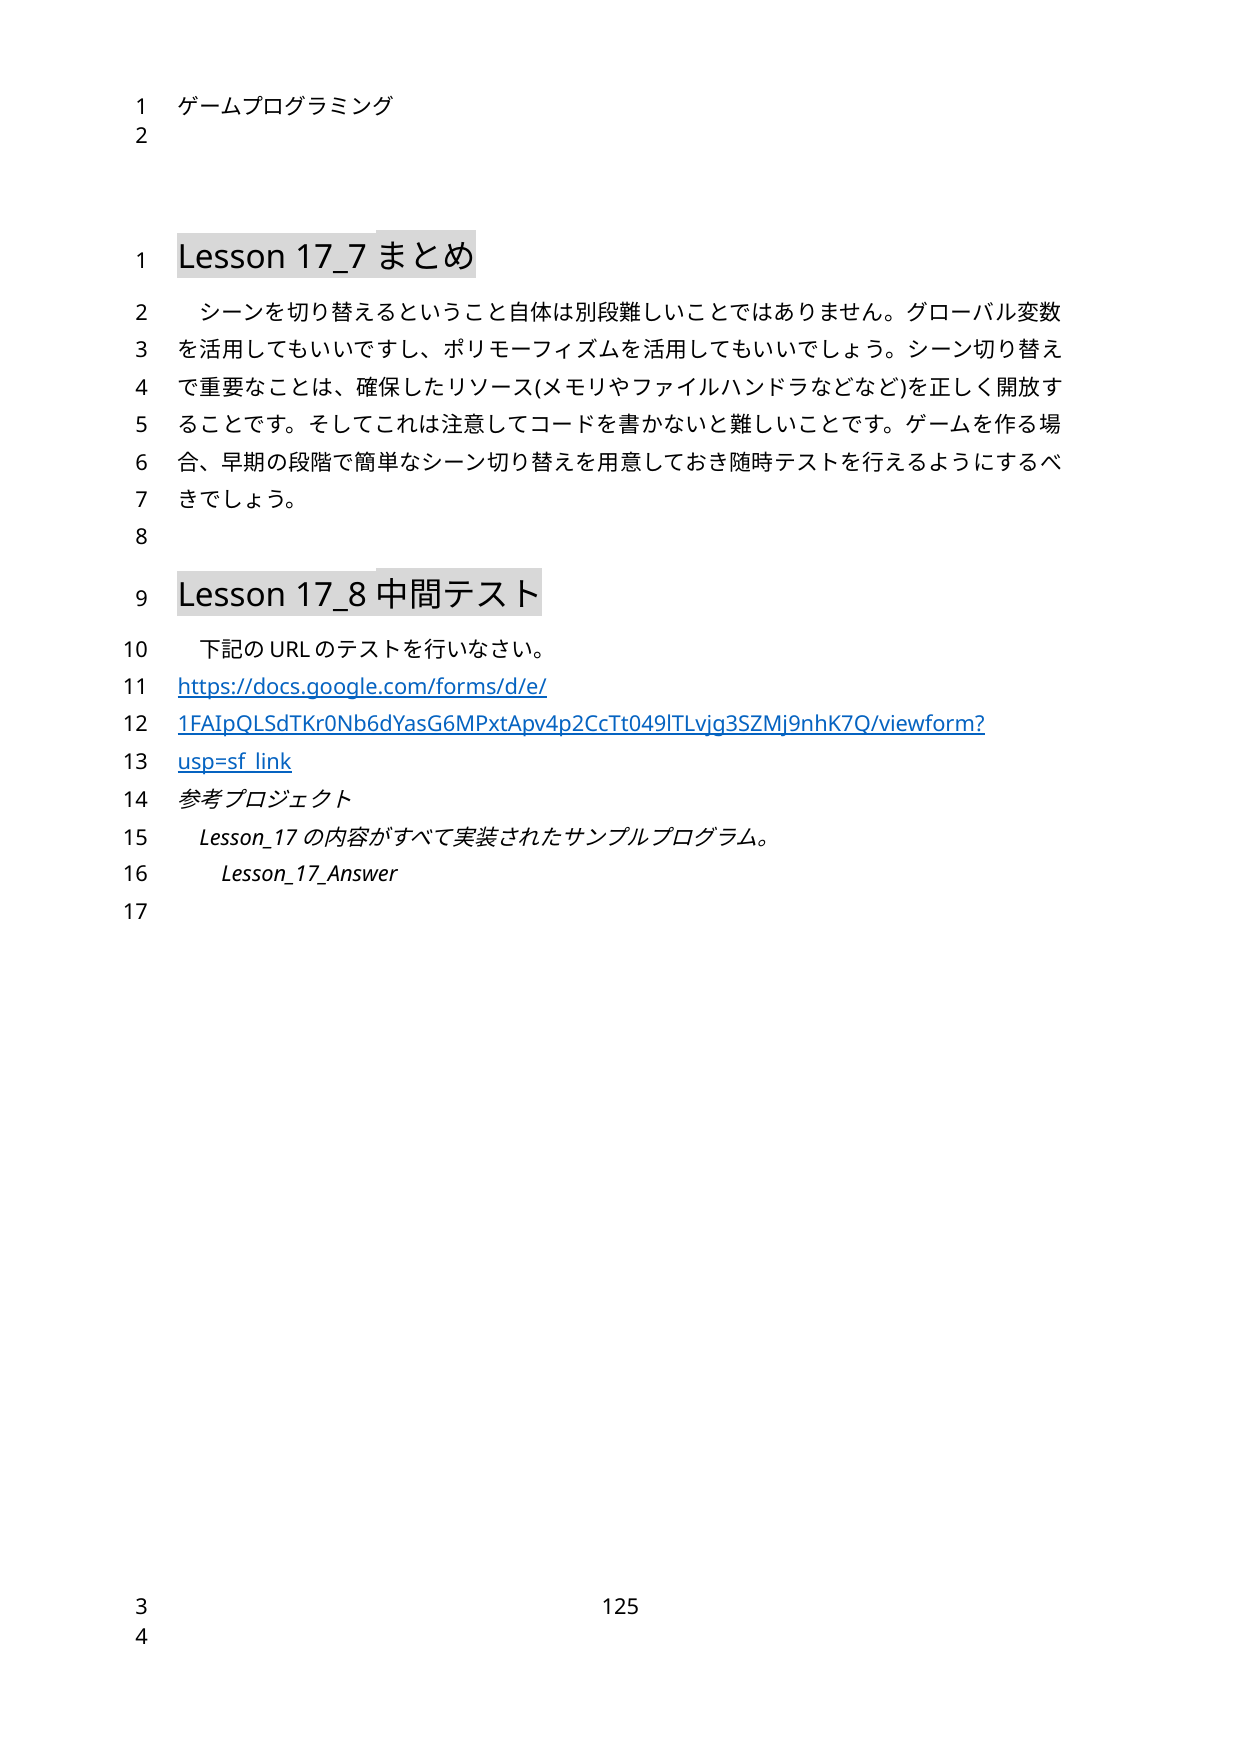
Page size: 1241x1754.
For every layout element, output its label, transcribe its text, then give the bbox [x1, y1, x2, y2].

text Lesson_17の内容がすべて実装されたサンプルプログラム。 [177, 817, 1063, 854]
text シーンを切り替えるということ自体は別段難しいことではありません。グローバル変数を活用してもいいですし、ポリモーフィズムを活用してもいいでしょう。シーン切り替えで重要なことは、確保したリソース(メモリやファイルハンドラなどなど)を正しく開放することです。そしてこれは注意してコードを書かないと難しいことです。ゲームを作る場合、早期の段階で簡単なシーン切り替えを用意しておき随時テストを行えるようにするべきでしょう。 [177, 292, 1063, 517]
text https://docs.google.com/forms/d/e/1FAIpQLSdTKr0Nb6dYasG6MPxtApv4p2CcTt049lTLvjg3SZMj9nhK7Q/viewform?usp=sf_link [177, 667, 1063, 779]
text 下記のURLのテストを行いなさい。 [177, 629, 1063, 667]
subtitle Lesson 17_7 まとめ [177, 217, 1063, 292]
text Lesson_17_Answer [177, 854, 1063, 892]
subtitle Lesson 17_8 中間テスト [177, 554, 1063, 629]
text 参考プロジェクト [177, 779, 1063, 817]
